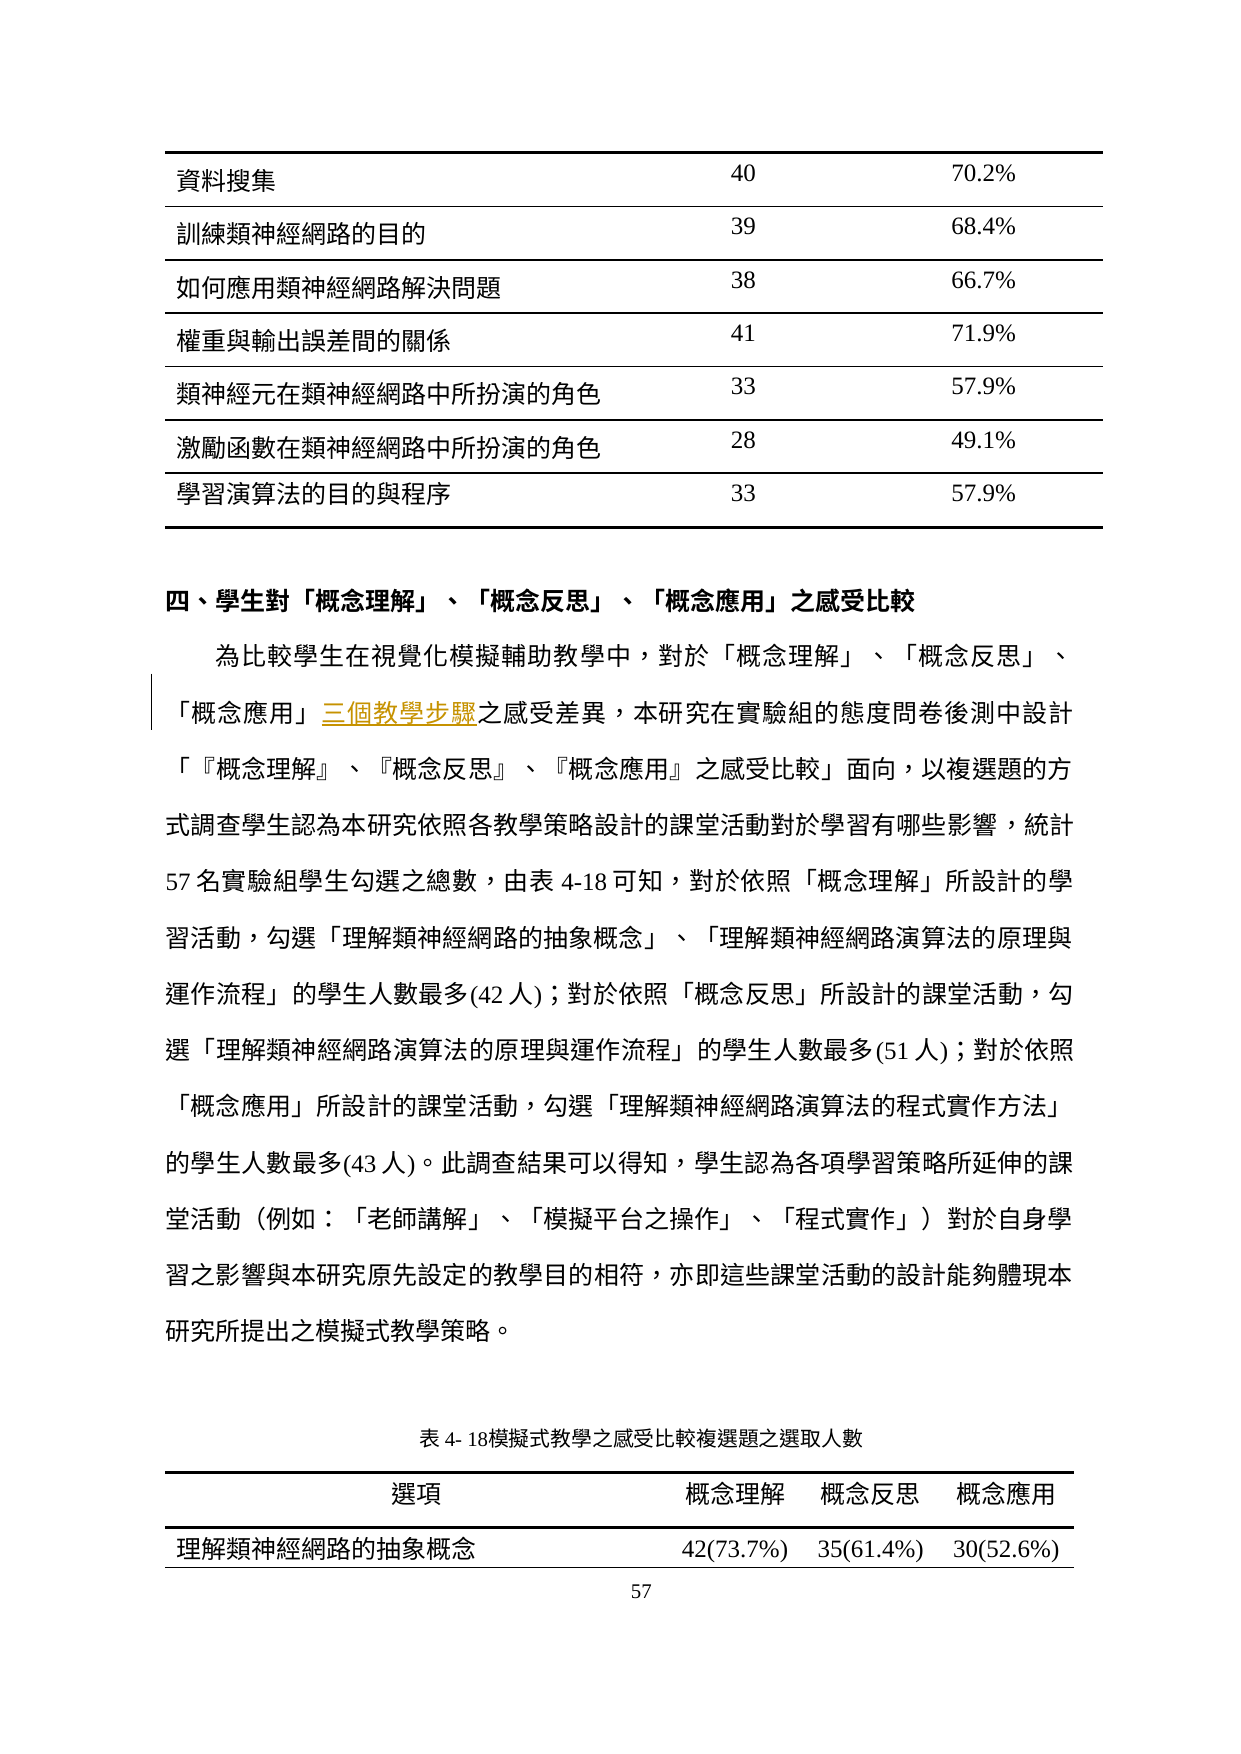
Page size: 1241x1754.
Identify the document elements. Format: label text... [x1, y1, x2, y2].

table_cell 42(73.7%) [667, 1529, 802, 1567]
table_cell 68.4% [863, 207, 1103, 259]
table_cell 66.7% [863, 261, 1103, 312]
text 四、學生對「概念理解」、「概念反思」、「概念應用」之感受比較 [165, 581, 1075, 618]
table_cell 學習演算法的目的與程序 [165, 474, 623, 526]
table_cell 28 [623, 421, 863, 472]
table_cell 40 [623, 154, 863, 206]
table_cell 33 [623, 474, 863, 526]
table_cell 71.9% [863, 314, 1103, 366]
table_header 選項 [165, 1474, 667, 1526]
table_cell 激勵函數在類神經網路中所扮演的角色 [165, 421, 623, 472]
table_cell 類神經元在類神經網路中所扮演的角色 [165, 367, 623, 419]
table_cell 57.9% [863, 367, 1103, 419]
table_header 概念理解 [667, 1474, 802, 1526]
table_header 概念反思 [803, 1474, 938, 1526]
table_cell 如何應用類神經網路解決問題 [165, 261, 623, 312]
table_cell 訓練類神經網路的目的 [165, 207, 623, 259]
table_cell 41 [623, 314, 863, 366]
table_cell 33 [623, 367, 863, 419]
table_cell 資料搜集 [165, 154, 623, 206]
table_cell 57.9% [863, 474, 1103, 526]
table_cell 理解類神經網路的抽象概念 [165, 1529, 667, 1567]
table_cell 39 [623, 207, 863, 259]
table_header 概念應用 [938, 1474, 1074, 1526]
table_cell 70.2% [863, 154, 1103, 206]
table_cell 30(52.6%) [938, 1529, 1074, 1567]
text 為比較學生在視覺化模擬輔助教學中，對於「概念理解」、「概念反思」、「概念應用」之感受差異，本研究在實驗組的態度問卷後測中設計「『概念理解』、『概念反思』、『概念應用』之感受比較」面向，以複選題的方式調查學生認為本研究依照各教學策略設計的課堂活動對於學習有哪些影響，統計57名實驗組學生勾選之總數，由表4-18可知，對於依照「概念理解」所設計的學習活動，勾選「理解類神經網路的抽象概念」、「理解類神經網路演算法的原理與運作流程」的學生人數最多(42人)；對於依照「概念反思」所設計的課堂活動，勾選「理解類神經網路演算法的原理與運作流程」的學生人數最多(51人)；對於依照「概念應用」所設計的課堂活動，勾選「理解類神經網路演算法的程式實作方法」的學生人數最多(43人)。此調查結果可以得知，學生認為各項學習策略所延伸的課堂活動（例如：「老師講解」、「模擬平台之操作」、「程式實作」）對於自身學習之影響與本研究原先設定的教學目的相符，亦即這些課堂活動的設計能夠體現本研究所提出之模擬式教學策略。 [165, 636, 1075, 1349]
table_cell 35(61.4%) [803, 1529, 938, 1567]
table_cell 38 [623, 261, 863, 312]
table_cell 49.1% [863, 421, 1103, 472]
table_cell 權重與輸出誤差間的關係 [165, 314, 623, 366]
text 表 4- 18模擬式教學之感受比較複選題之選取人數 [165, 1419, 1075, 1456]
